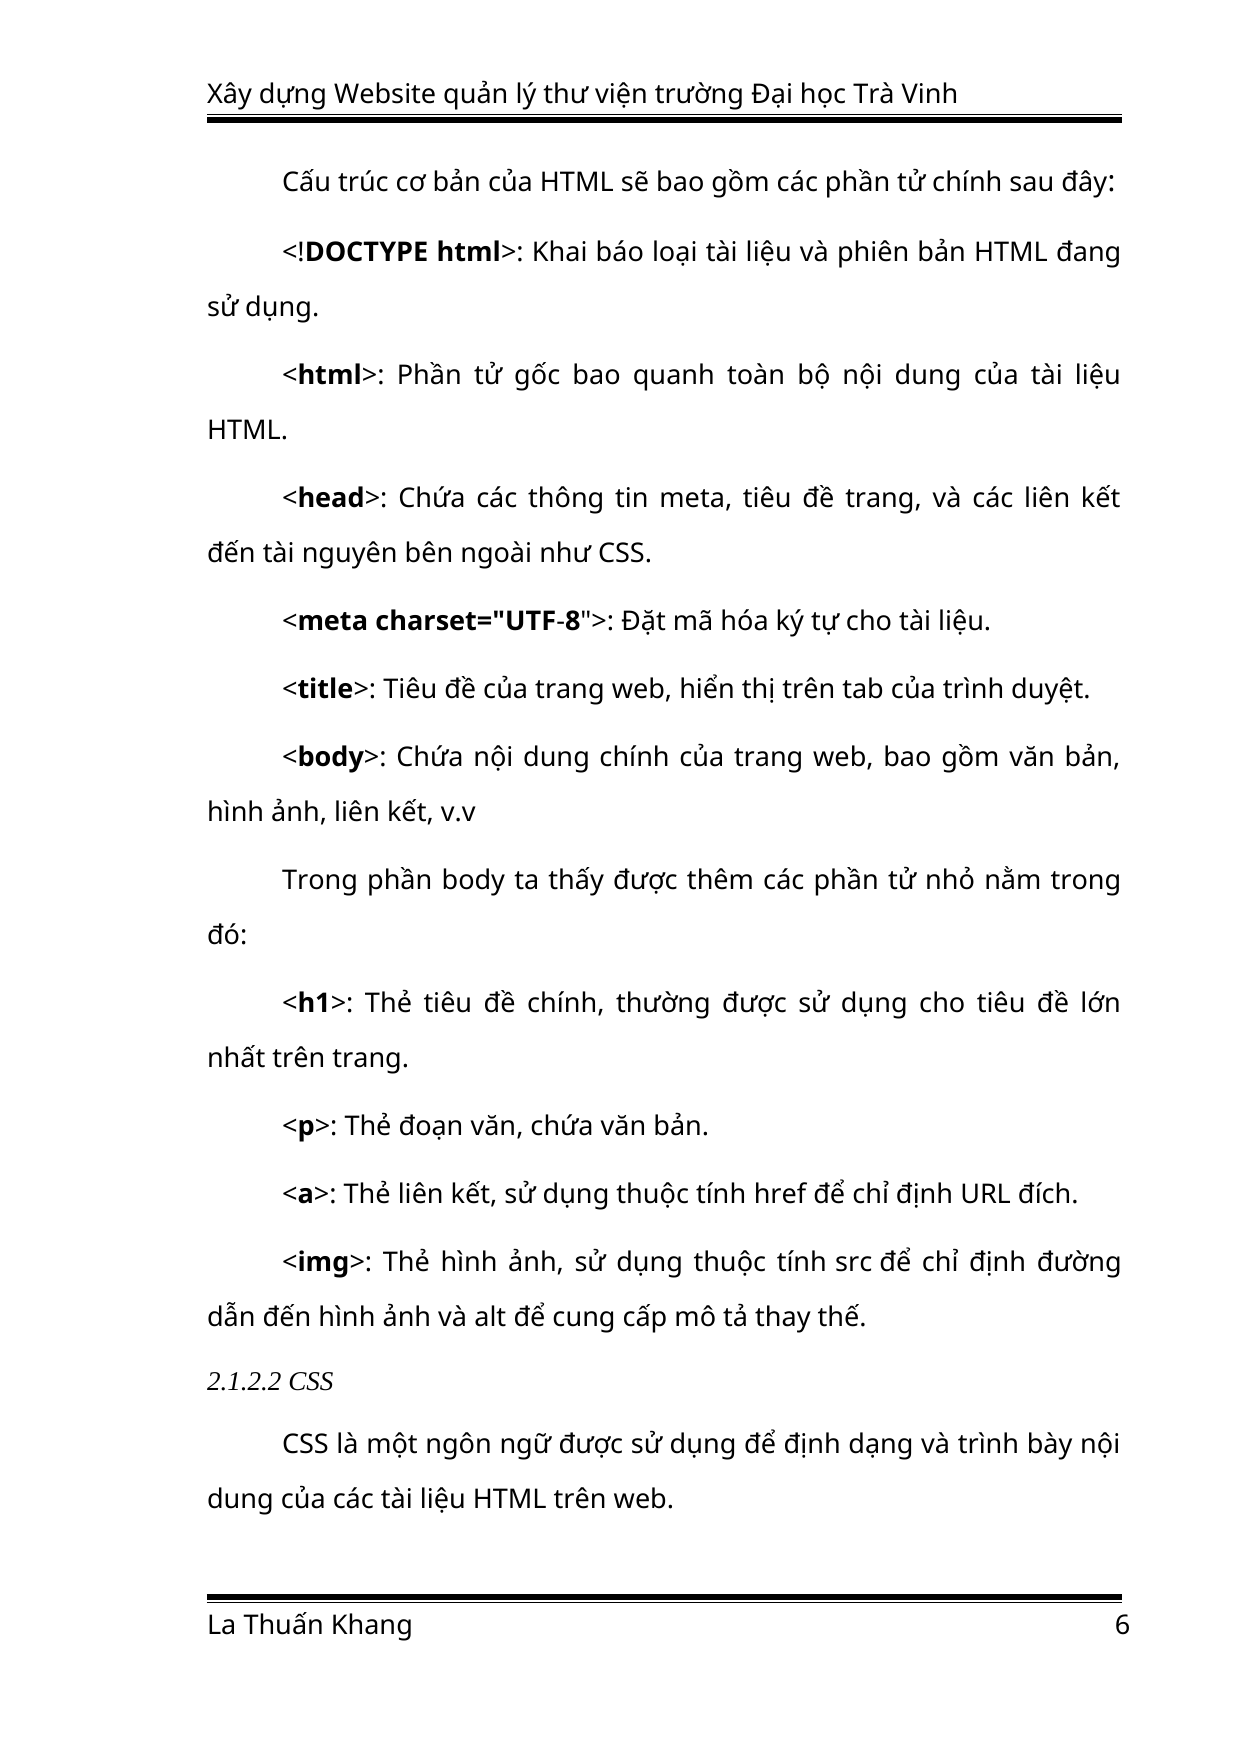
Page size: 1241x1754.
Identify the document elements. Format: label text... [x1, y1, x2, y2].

text Cấu trúc cơ bản của HTML sẽ bao gồm các phần tử chính sau đây: [207, 160, 1122, 200]
text <body>: Chứa nội dung chính của trang web, bao gồm văn bản, hình ảnh, liên kết, v.v [207, 737, 1122, 829]
text <title>: Tiêu đề của trang web, hiển thị trên tab của trình duyệt. [207, 669, 1122, 706]
text <h1>: Thẻ tiêu đề chính, thường được sử dụng cho tiêu đề lớn nhất trên trang. [207, 983, 1122, 1076]
subtitle CSS [207, 1365, 1122, 1396]
text Trong phần body ta thấy được thêm các phần tử nhỏ nằm trong đó: [207, 860, 1122, 952]
text <meta charset="UTF-8">: Đặt mã hóa ký tự cho tài liệu. [207, 602, 1122, 638]
text <img>: Thẻ hình ảnh, sử dụng thuộc tính src để chỉ định đường dẫn đến hình ảnh và alt để cung cấp mô tả thay thế. [207, 1242, 1122, 1334]
text <head>: Chứa các thông tin meta, tiêu đề trang, và các liên kết đến tài nguyên bên ngoài như CSS. [207, 478, 1122, 571]
text <p>: Thẻ đoạn văn, chứa văn bản. [207, 1107, 1122, 1143]
text <!DOCTYPE html>: Khai báo loại tài liệu và phiên bản HTML đang sử dụng. [207, 232, 1122, 324]
text <html>: Phần tử gốc bao quanh toàn bộ nội dung của tài liệu HTML. [207, 355, 1122, 447]
text <a>: Thẻ liên kết, sử dụng thuộc tính href để chỉ định URL đích. [207, 1174, 1122, 1211]
text CSS là một ngôn ngữ được sử dụng để định dạng và trình bày nội dung của các tài liệu HTML trên web. [207, 1424, 1122, 1517]
